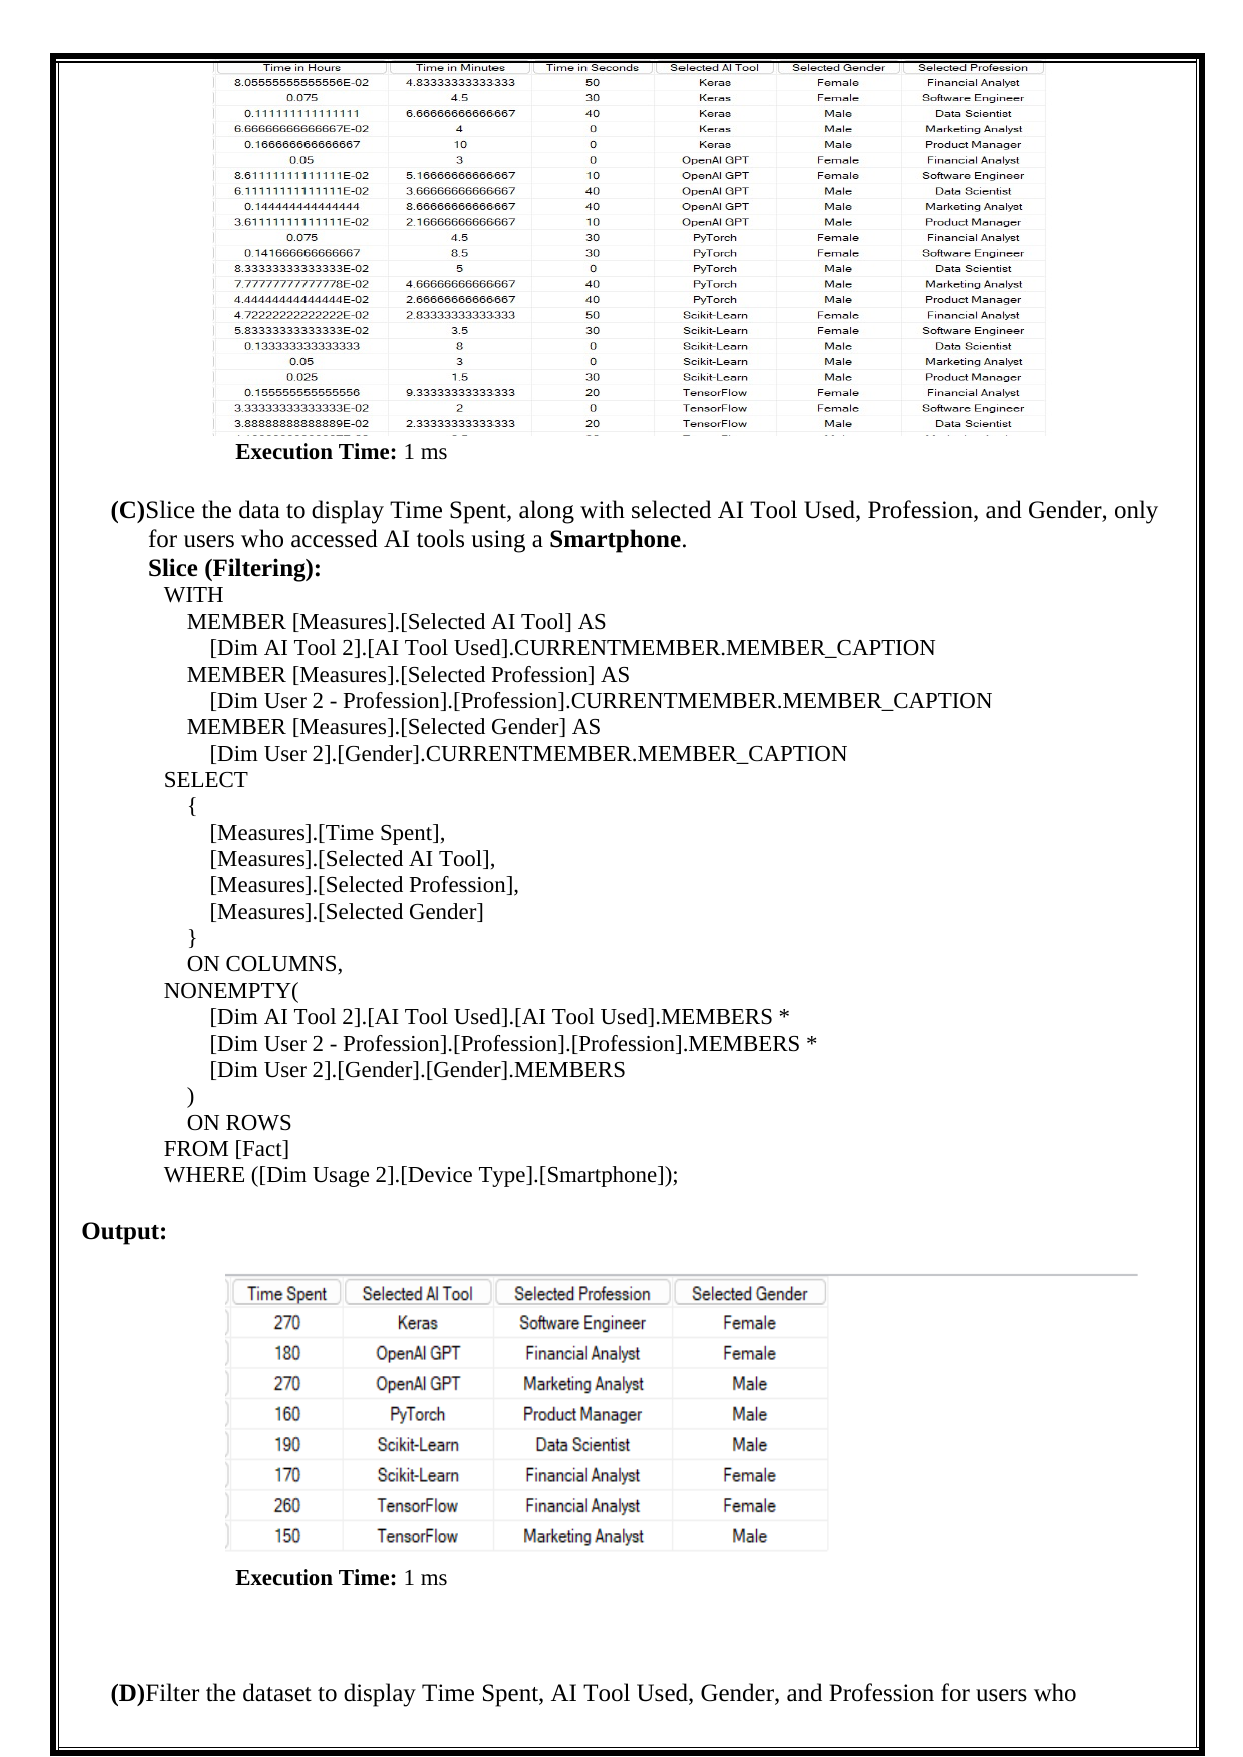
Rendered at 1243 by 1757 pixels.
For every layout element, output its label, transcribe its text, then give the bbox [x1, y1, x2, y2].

text FROM [Fact] [164, 1135, 1170, 1161]
text [Dim AI Tool 2].[AI Tool Used].[AI Tool Used].MEMBERS * [164, 1003, 1170, 1029]
text } [164, 924, 1170, 951]
text Execution Time: 1 ms [75, 438, 1196, 464]
text Output: [75, 1216, 1170, 1245]
text [Dim User 2 - Profession].[Profession].CURRENTMEMBER.MEMBER_CAPTION [164, 687, 1170, 713]
text [Dim User 2].[Gender].[Gender].MEMBERS [164, 1056, 1170, 1082]
picture [225, 1273, 1138, 1564]
text Slice (Filtering): [110, 553, 1170, 582]
text MEMBER [Measures].[Selected Gender] AS [164, 713, 1170, 740]
text (C)Slice the data to display Time Spent, along with selected AI Tool Used, Profession, and Gender, only [110, 495, 1170, 524]
text [Measures].[Time Spent], [164, 819, 1170, 845]
text WHERE ([Dim Usage 2].[Device Type].[Smartphone]); [164, 1161, 1170, 1188]
text [Measures].[Selected Gender] [164, 898, 1170, 924]
picture [212, 63, 1058, 436]
text Execution Time: 1 ms [75, 1563, 1196, 1590]
text (D)Filter the dataset to display Time Spent, AI Tool Used, Gender, and Profession for users who [110, 1678, 1170, 1707]
text [Dim AI Tool 2].[AI Tool Used].CURRENTMEMBER.MEMBER_CAPTION [164, 634, 1170, 661]
text for users who accessed AI tools using a Smartphone. [110, 524, 1170, 553]
text [Dim User 2].[Gender].CURRENTMEMBER.MEMBER_CAPTION [164, 740, 1170, 766]
text [Measures].[Selected AI Tool], [164, 845, 1170, 871]
text MEMBER [Measures].[Selected Profession] AS [164, 661, 1170, 687]
text ON ROWS [164, 1109, 1170, 1135]
text SELECT [164, 766, 1170, 792]
text [Measures].[Selected Profession], [164, 871, 1170, 898]
text WITH [164, 582, 1170, 608]
text ON COLUMNS, [164, 951, 1170, 977]
text MEMBER [Measures].[Selected AI Tool] AS [164, 608, 1170, 634]
text { [164, 792, 1170, 819]
text ) [164, 1082, 1170, 1109]
text [Dim User 2 - Profession].[Profession].[Profession].MEMBERS * [164, 1029, 1170, 1056]
text NONEMPTY( [164, 977, 1170, 1003]
